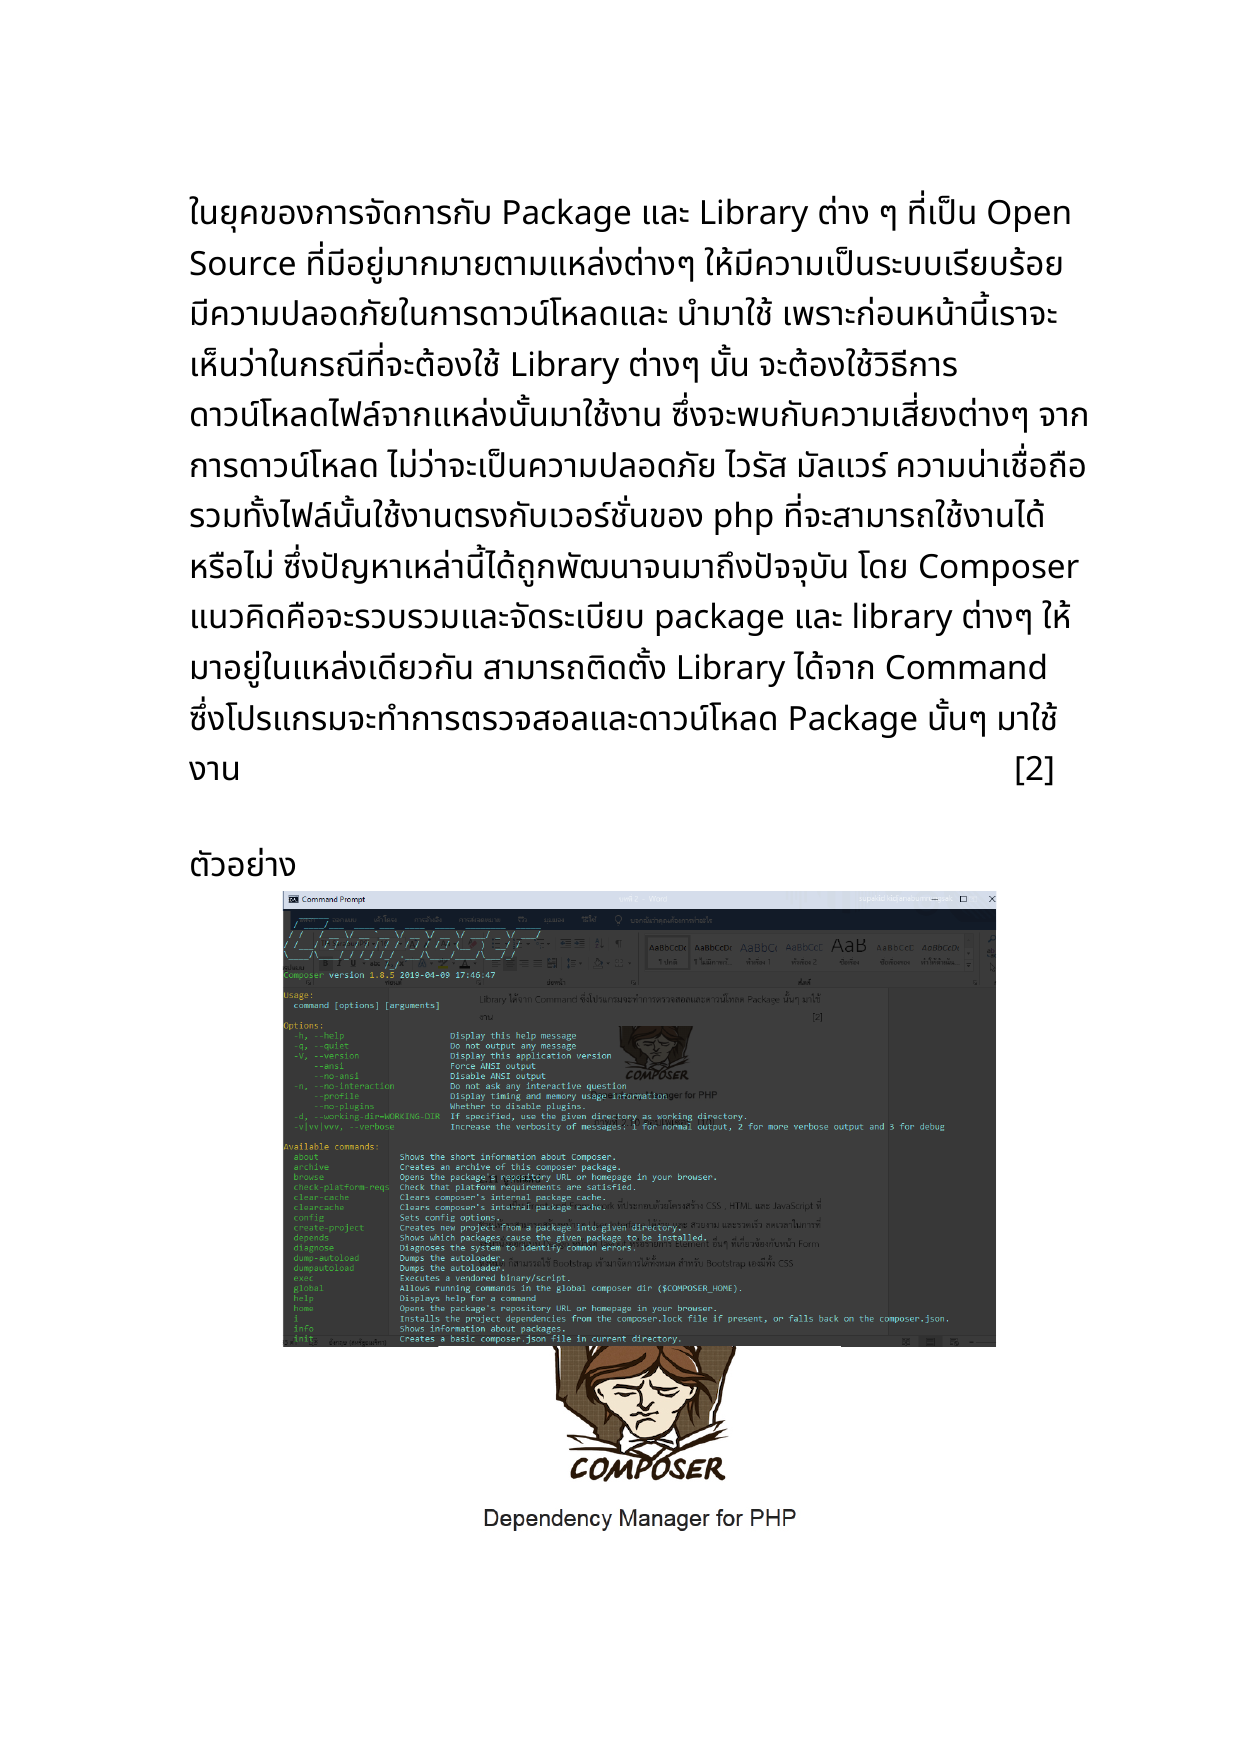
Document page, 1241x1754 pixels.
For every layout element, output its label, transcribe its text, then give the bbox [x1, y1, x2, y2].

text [189, 189, 1090, 796]
picture [282, 891, 997, 1542]
text ตัวอย่าง [189, 841, 1090, 892]
